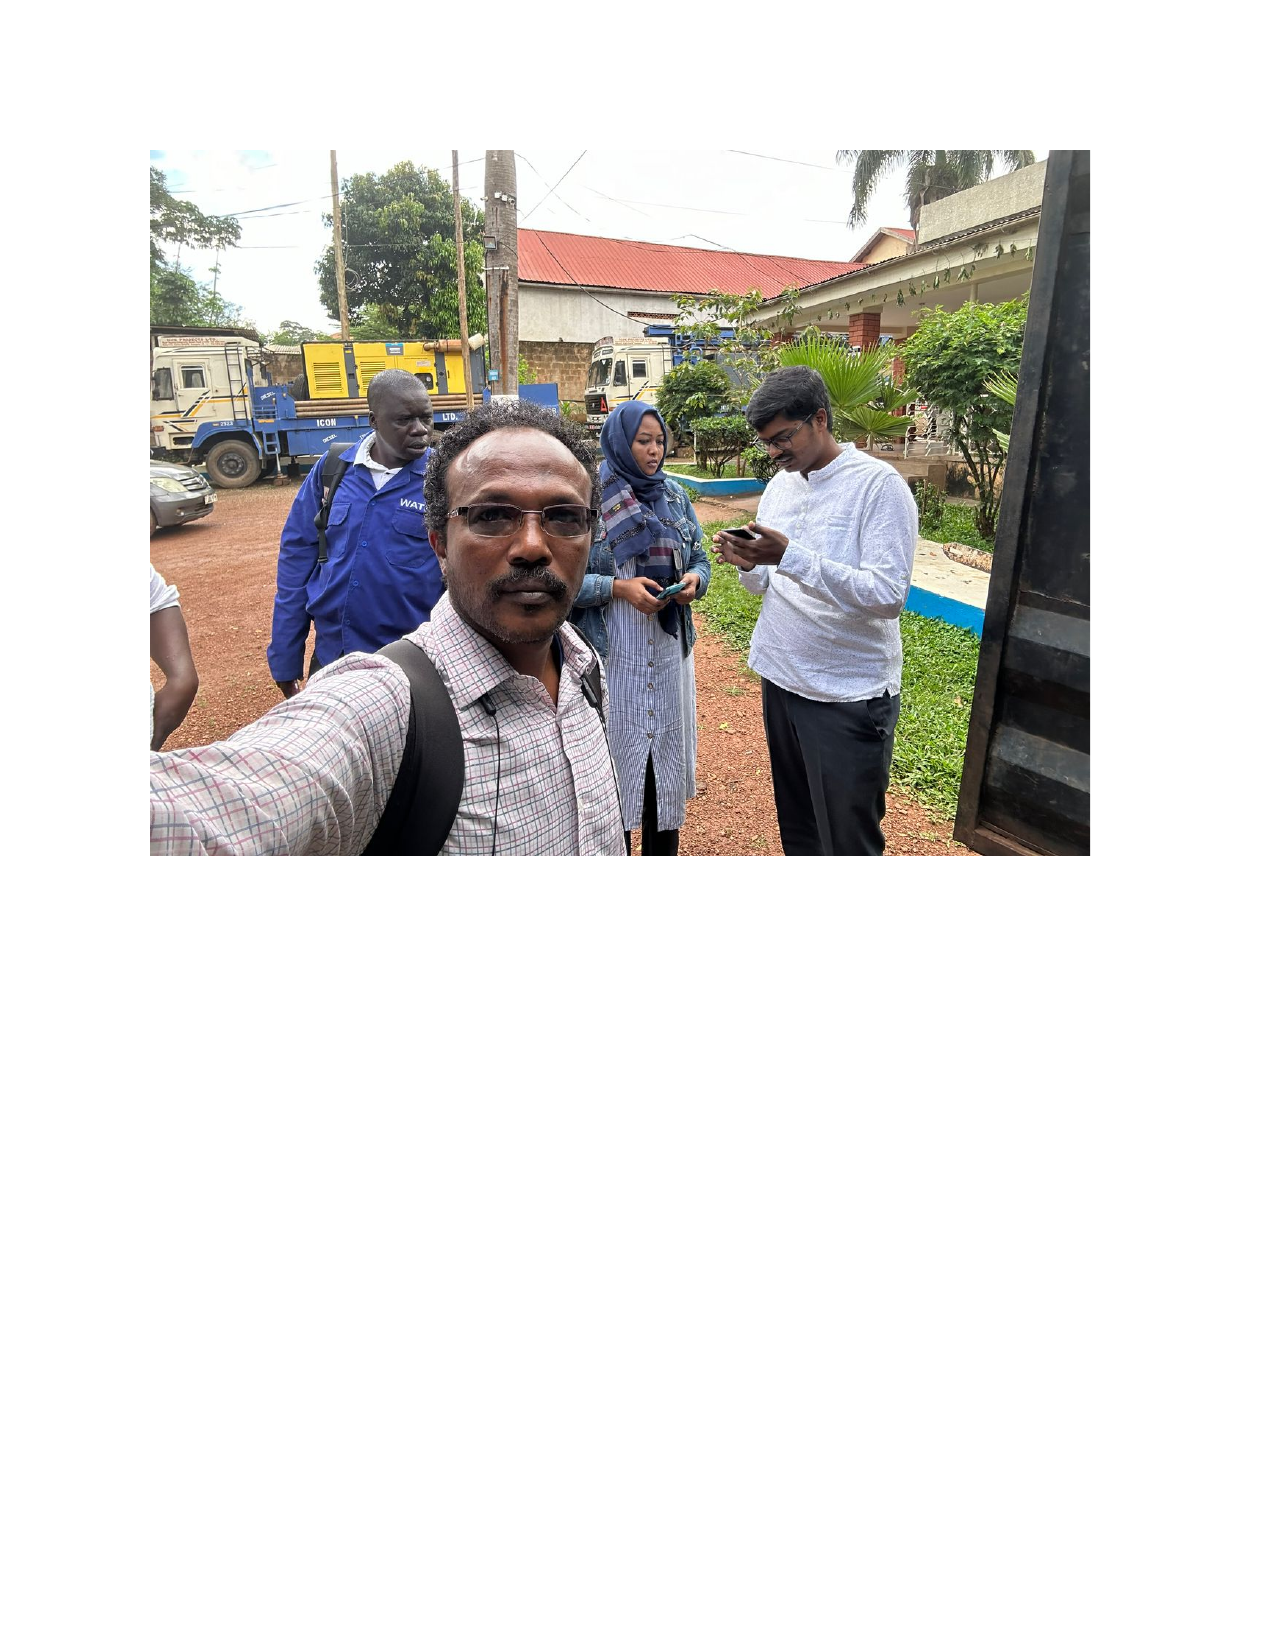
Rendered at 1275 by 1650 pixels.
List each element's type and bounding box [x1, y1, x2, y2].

picture [150, 150, 1091, 856]
